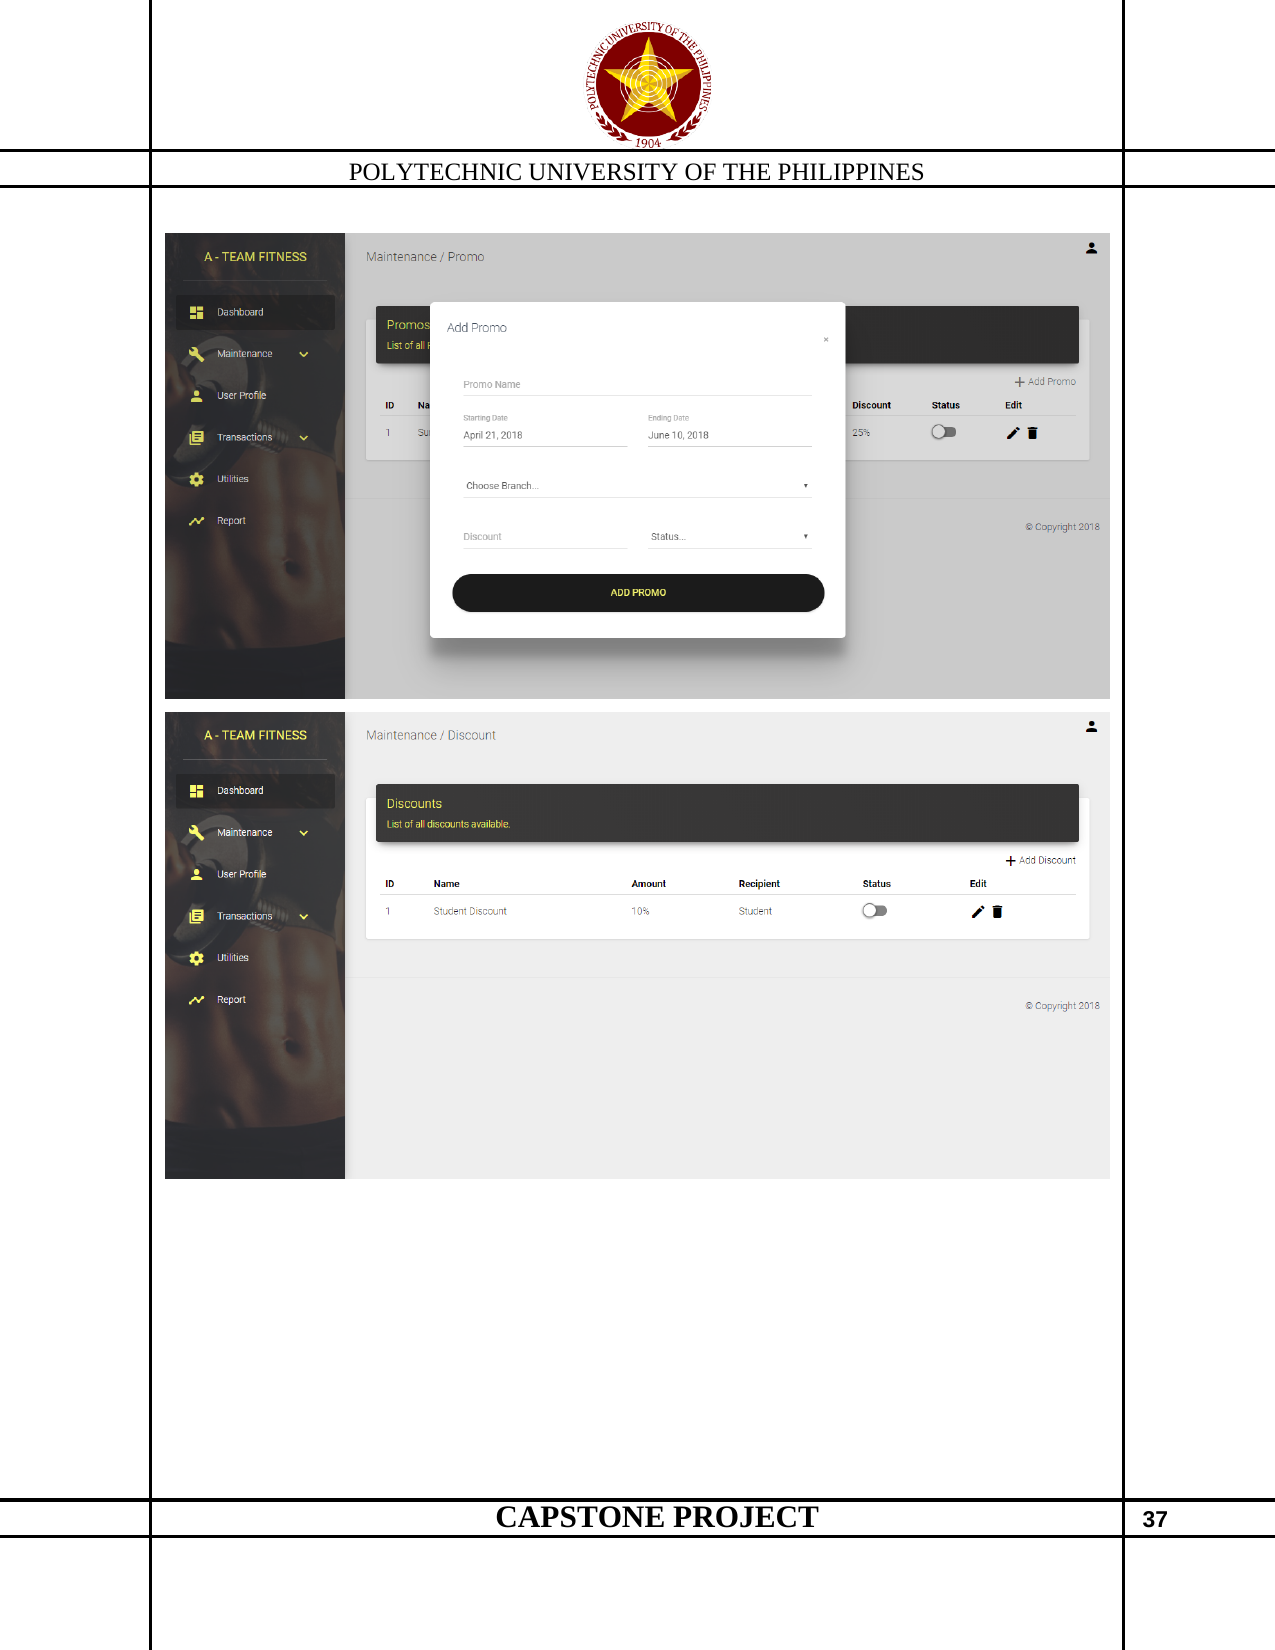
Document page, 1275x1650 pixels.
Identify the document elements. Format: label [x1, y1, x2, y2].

picture [165, 233, 1110, 699]
picture [165, 712, 1110, 1179]
picture [583, 20, 712, 149]
